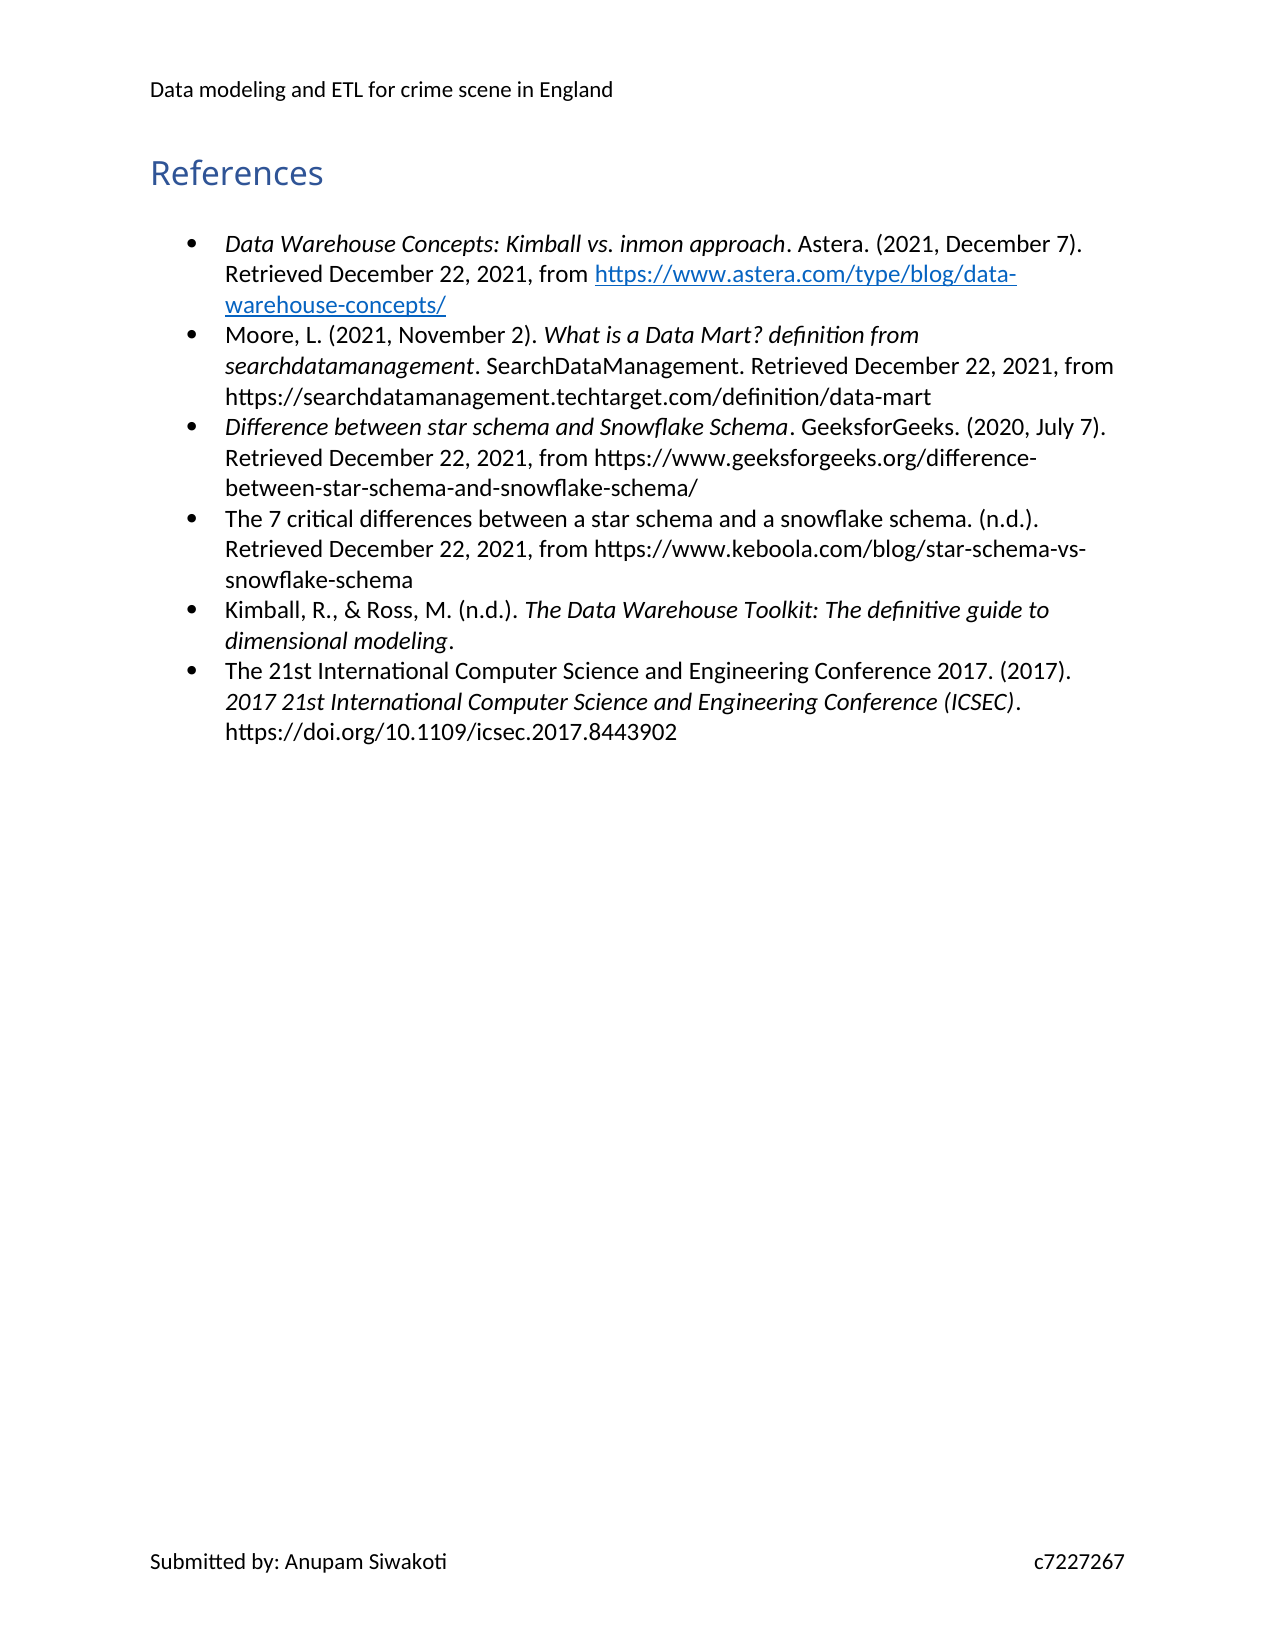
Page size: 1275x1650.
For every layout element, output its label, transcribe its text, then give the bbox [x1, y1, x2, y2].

list The 7 critical differences between a star schema and a snowflake schema. (n.d.). Retrieved December 22, 2021, from https://www.keboola.com/blog/star-schema-vs-snowflake-schema [187, 503, 1125, 594]
list Difference between star schema and Snowflake Schema. GeeksforGeeks. (2020, July 7). Retrieved December 22, 2021, from https://www.geeksforgeeks.org/difference-between-star-schema-and-snowflake-schema/ [187, 411, 1125, 503]
subtitle References [150, 150, 1125, 195]
list Kimball, R., & Ross, M. (n.d.). The Data Warehouse Toolkit: The definitive guide to dimensional modeling. [187, 594, 1125, 655]
list Moore, L. (2021, November 2). What is a Data Mart? definition from searchdatamanagement. SearchDataManagement. Retrieved December 22, 2021, from https://searchdatamanagement.techtarget.com/definition/data-mart [187, 320, 1125, 411]
list The 21st International Computer Science and Engineering Conference 2017. (2017). 2017 21st International Computer Science and Engineering Conference (ICSEC). https://doi.org/10.1109/icsec.2017.8443902 [187, 655, 1125, 747]
list Data Warehouse Concepts: Kimball vs. inmon approach. Astera. (2021, December 7). Retrieved December 22, 2021, from https://www.astera.com/type/blog/data-warehouse-concepts/ [187, 228, 1125, 320]
